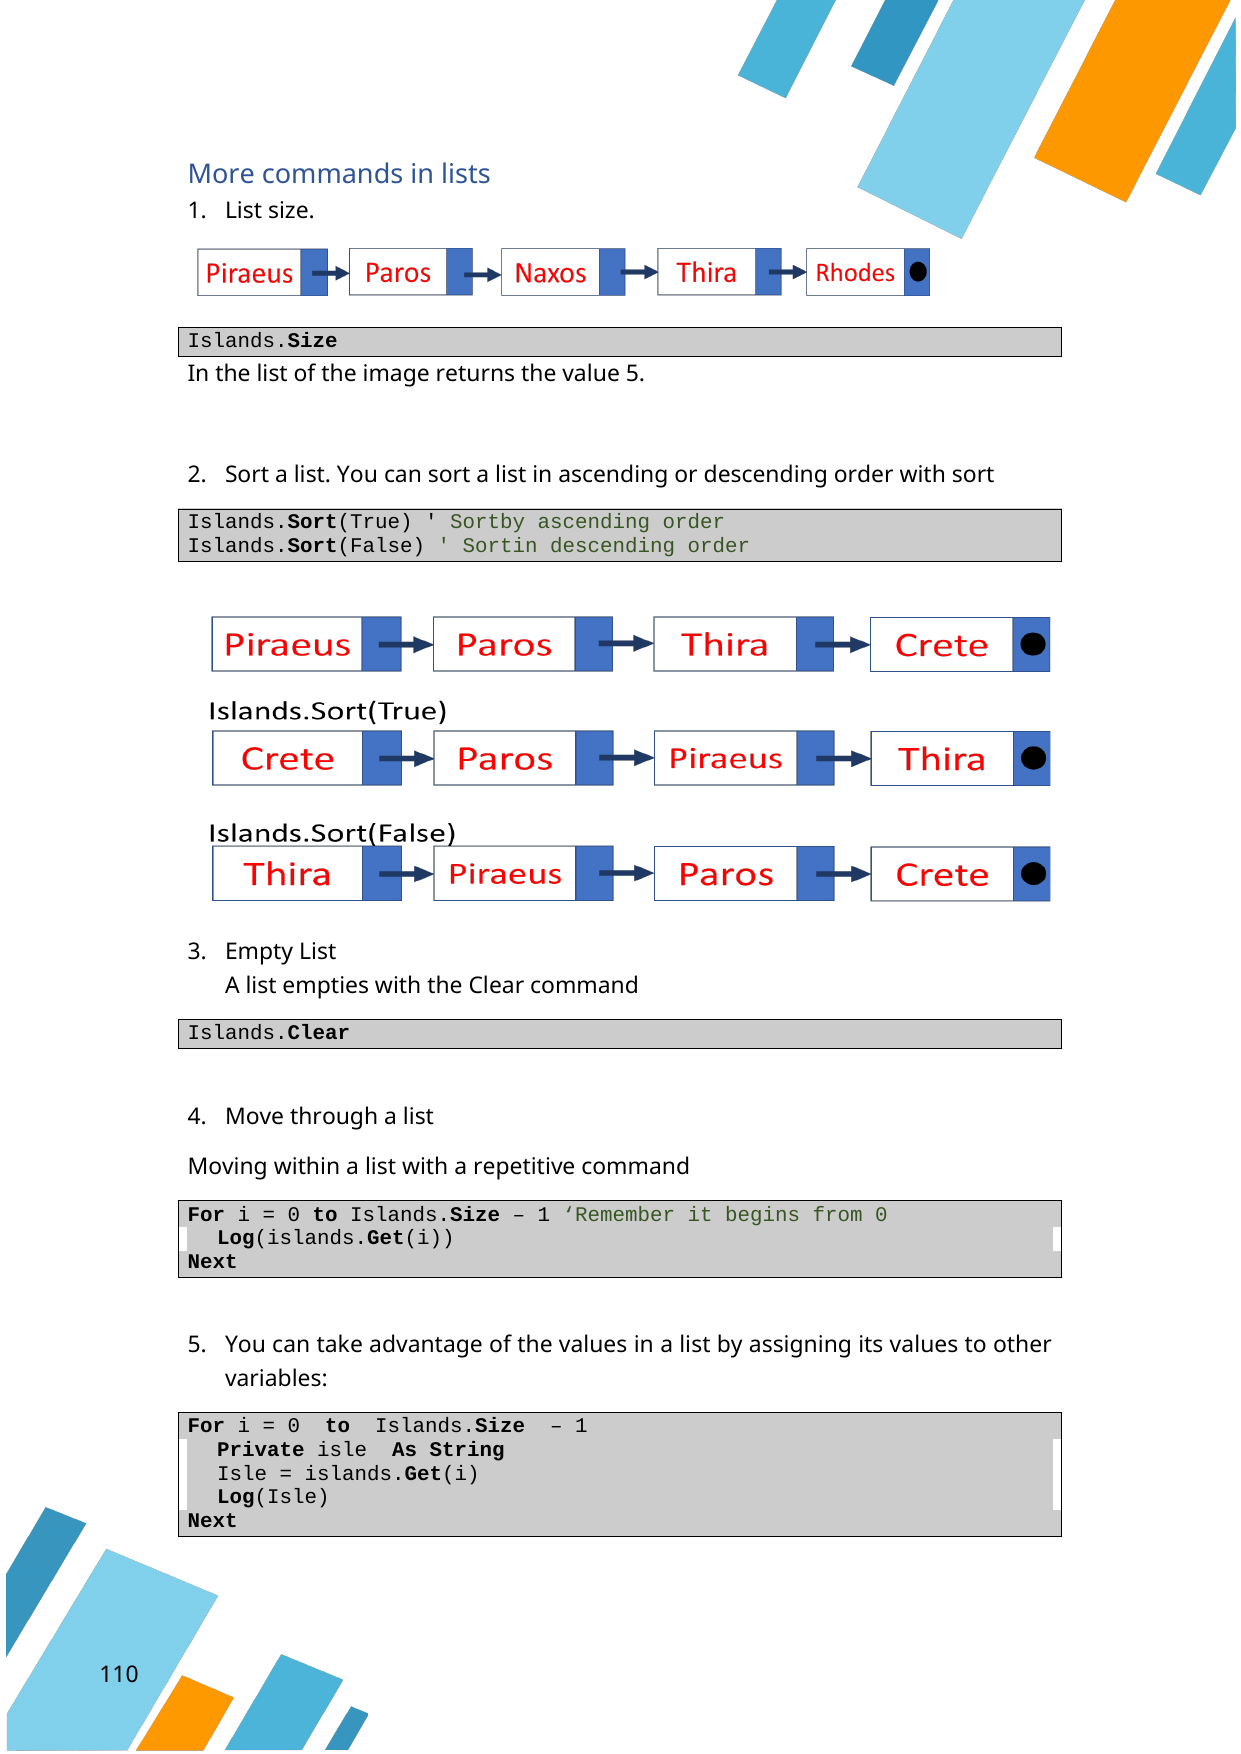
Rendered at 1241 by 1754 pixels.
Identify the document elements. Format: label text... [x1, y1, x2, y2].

list List size. [187, 194, 1053, 225]
picture [187, 244, 930, 309]
list A list empties with the Clear command [225, 969, 1053, 1000]
text Isle = islands.Get(i) [187, 1463, 1053, 1486]
text Islands.Sort(True) ' Sortby ascending order [179, 510, 1061, 532]
list Sort a list. You can sort a list in ascending or descending order with sort [187, 458, 1053, 489]
picture [6, 1507, 368, 1751]
text Log(islands.Get(i)) [187, 1227, 1053, 1248]
text For i = 0 to Islands.Size – 1 ‘Remember it begins from 0 [179, 1201, 1061, 1227]
text Islands.Sort(False) ' Sortin descending order [179, 532, 1061, 561]
text In the list of the image returns the value 5. [187, 357, 1053, 388]
text Islands.Clear [179, 1020, 1061, 1048]
list Empty List [187, 935, 1053, 966]
list You can take advantage of the values in a list by assigning its values to other variables: [187, 1328, 1053, 1393]
subtitle More commands in lists [187, 154, 1053, 191]
text Islands.Size [179, 328, 1061, 356]
text Next [179, 1248, 1061, 1277]
list Move through a list [187, 1099, 1053, 1131]
text Next [179, 1507, 1061, 1536]
text For i = 0 to Islands.Size – 1 [179, 1413, 1061, 1439]
text Moving within a list with a repetitive command [187, 1150, 1053, 1181]
text Private isle As String [187, 1439, 1053, 1463]
picture [187, 612, 1051, 916]
text Log(Isle) [187, 1486, 1053, 1507]
picture [738, 0, 1236, 239]
